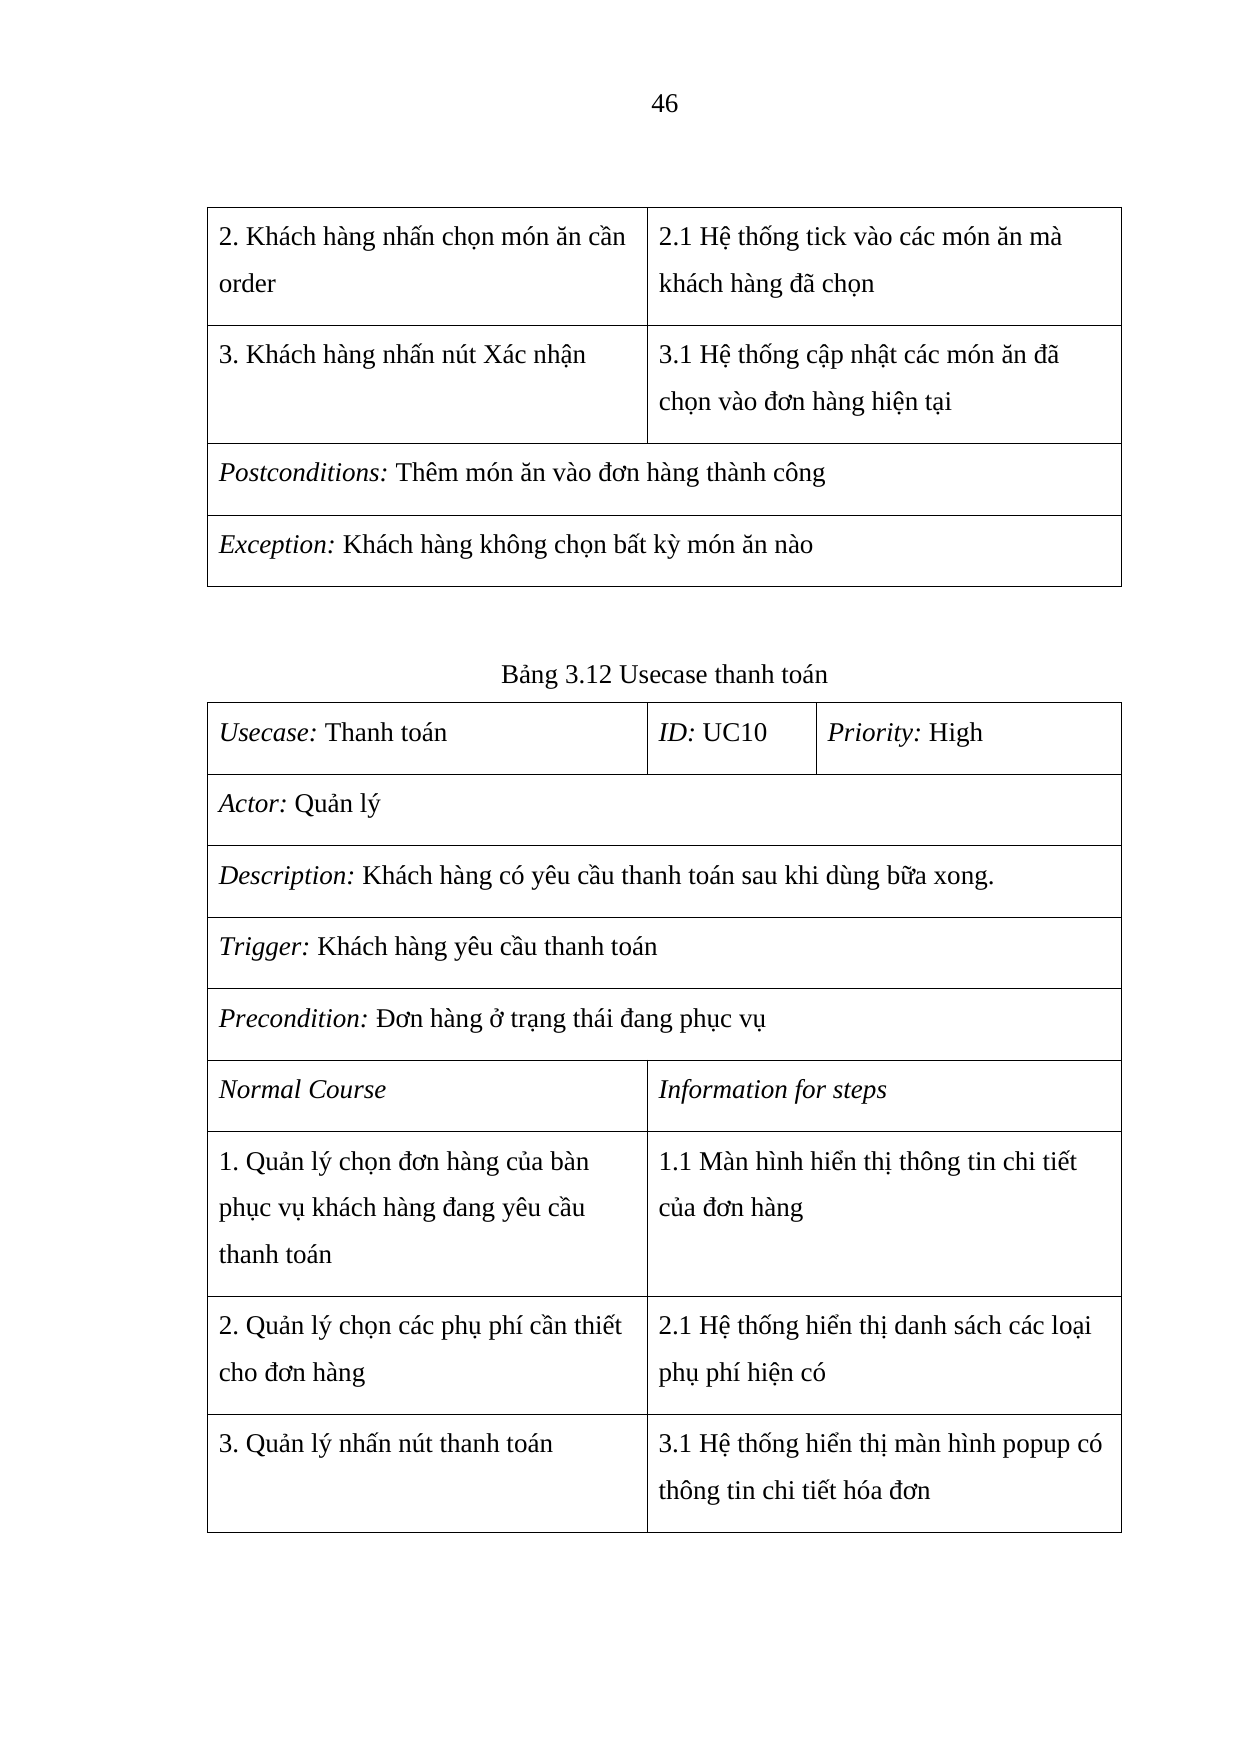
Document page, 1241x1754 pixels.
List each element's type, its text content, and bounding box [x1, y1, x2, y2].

table_cell 3.1 Hệ thống hiển thị màn hình popup có thông tin chi tiết hóa đơn [648, 1415, 1121, 1532]
table_cell 2. Khách hàng nhấn chọn món ăn cần order [208, 208, 647, 325]
table_cell 2. Quản lý chọn các phụ phí cần thiết cho đơn hàng [208, 1297, 647, 1414]
table_cell 1.1 Màn hình hiển thị thông tin chi tiết của đơn hàng [648, 1132, 1121, 1296]
text Bảng 3.12 Usecase thanh toán [207, 659, 1122, 690]
table_cell Description: Khách hàng có yêu cầu thanh toán sau khi dùng bữa xong. [208, 846, 1121, 917]
table_cell 2.1 Hệ thống tick vào các món ăn mà khách hàng đã chọn [648, 208, 1121, 325]
table_cell Trigger: Khách hàng yêu cầu thanh toán [208, 918, 1121, 988]
table_cell 3. Quản lý nhấn nút thanh toán [208, 1415, 647, 1532]
table_cell Exception: Khách hàng không chọn bất kỳ món ăn nào [208, 516, 1121, 586]
table_cell Postconditions: Thêm món ăn vào đơn hàng thành công [208, 444, 1121, 514]
table_cell Actor: Quản lý [208, 775, 1121, 845]
table_cell Precondition: Đơn hàng ở trạng thái đang phục vụ [208, 989, 1121, 1059]
table_cell 2.1 Hệ thống hiển thị danh sách các loại phụ phí hiện có [648, 1297, 1121, 1414]
table_cell Normal Course [208, 1061, 647, 1131]
table_header Usecase: Thanh toán [208, 703, 647, 774]
table_header ID: UC10 [648, 703, 816, 774]
table_cell 3. Khách hàng nhấn nút Xác nhận [208, 326, 647, 443]
table_cell Information for steps [648, 1061, 1121, 1131]
table_cell 1. Quản lý chọn đơn hàng của bàn phục vụ khách hàng đang yêu cầu thanh toán [208, 1132, 647, 1296]
table_header Priority: High [817, 703, 1121, 774]
table_cell 3.1 Hệ thống cập nhật các món ăn đã chọn vào đơn hàng hiện tại [648, 326, 1121, 443]
